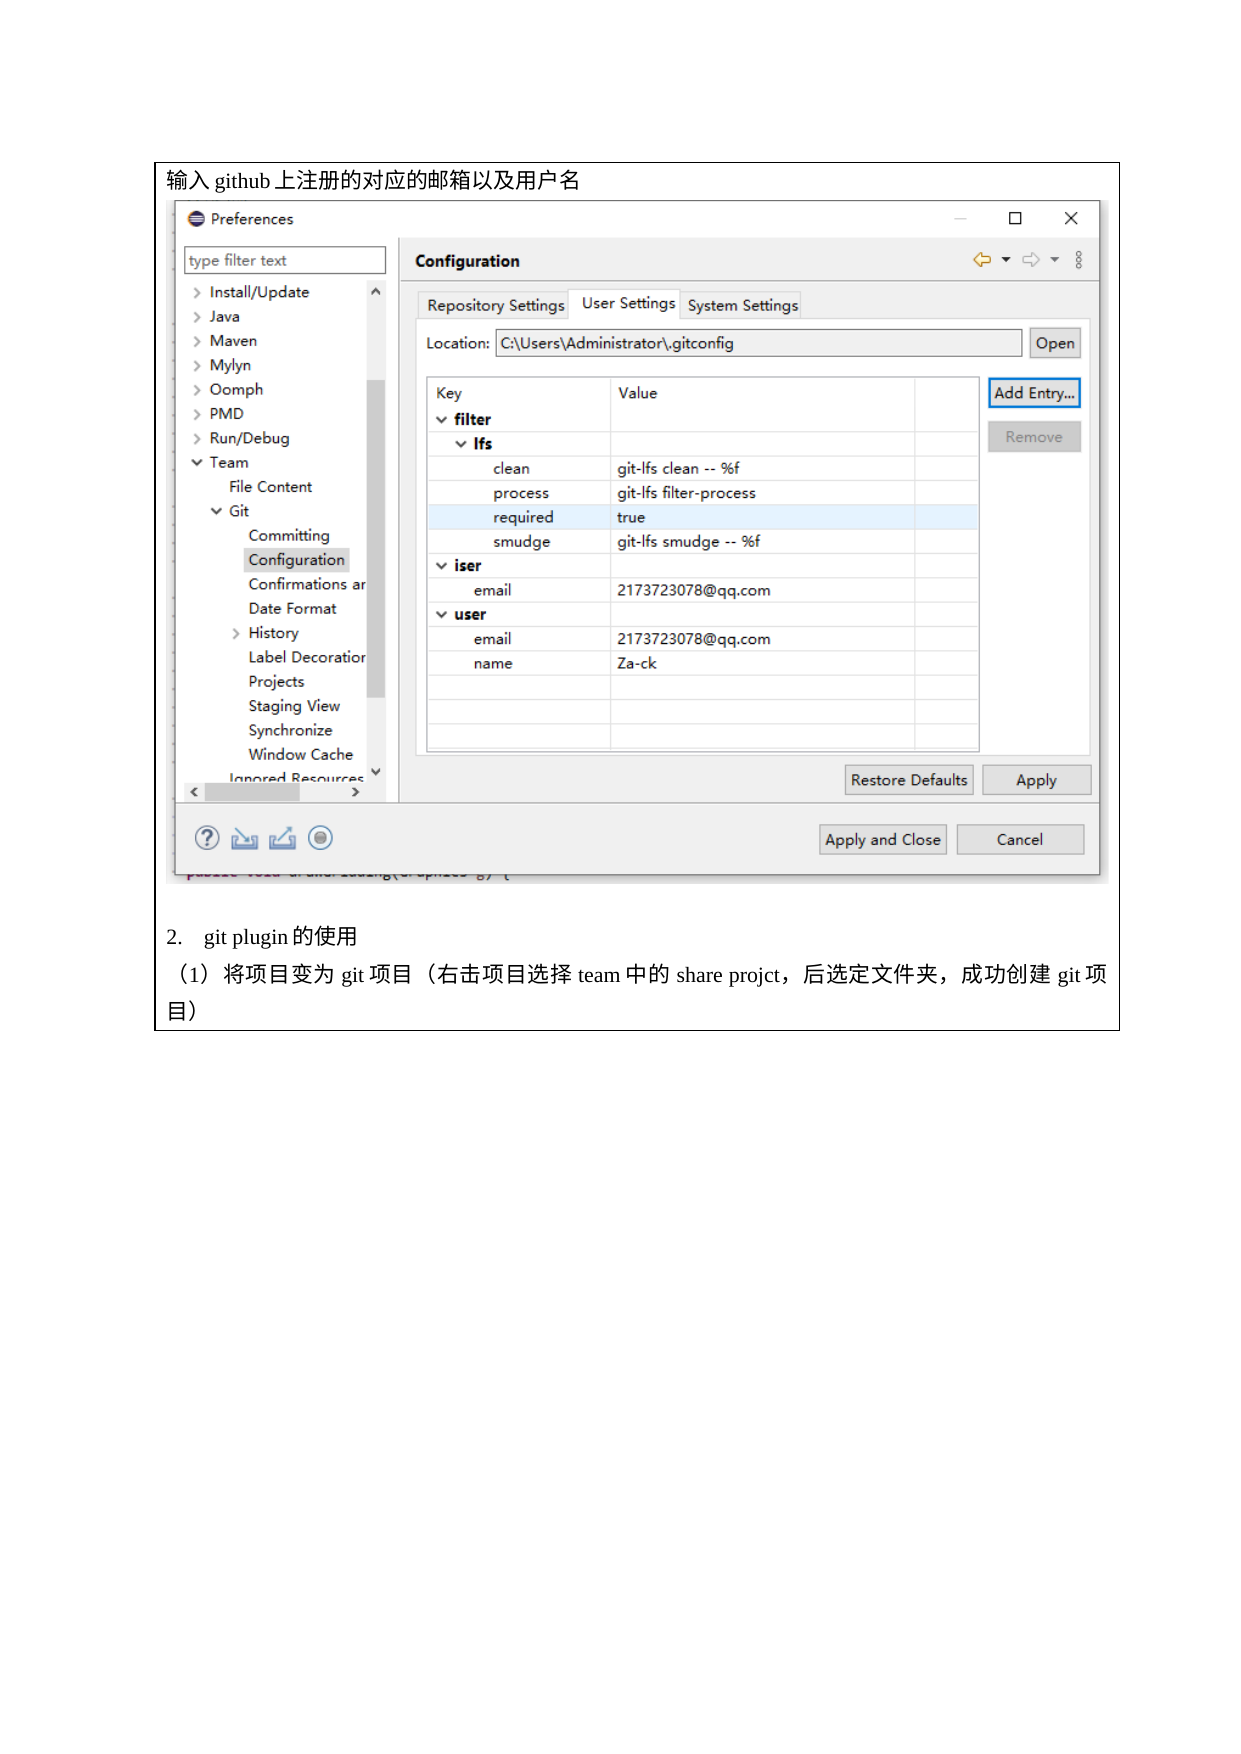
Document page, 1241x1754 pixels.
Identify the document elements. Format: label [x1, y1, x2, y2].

picture [166, 200, 1109, 884]
table_cell [156, 163, 1119, 1030]
